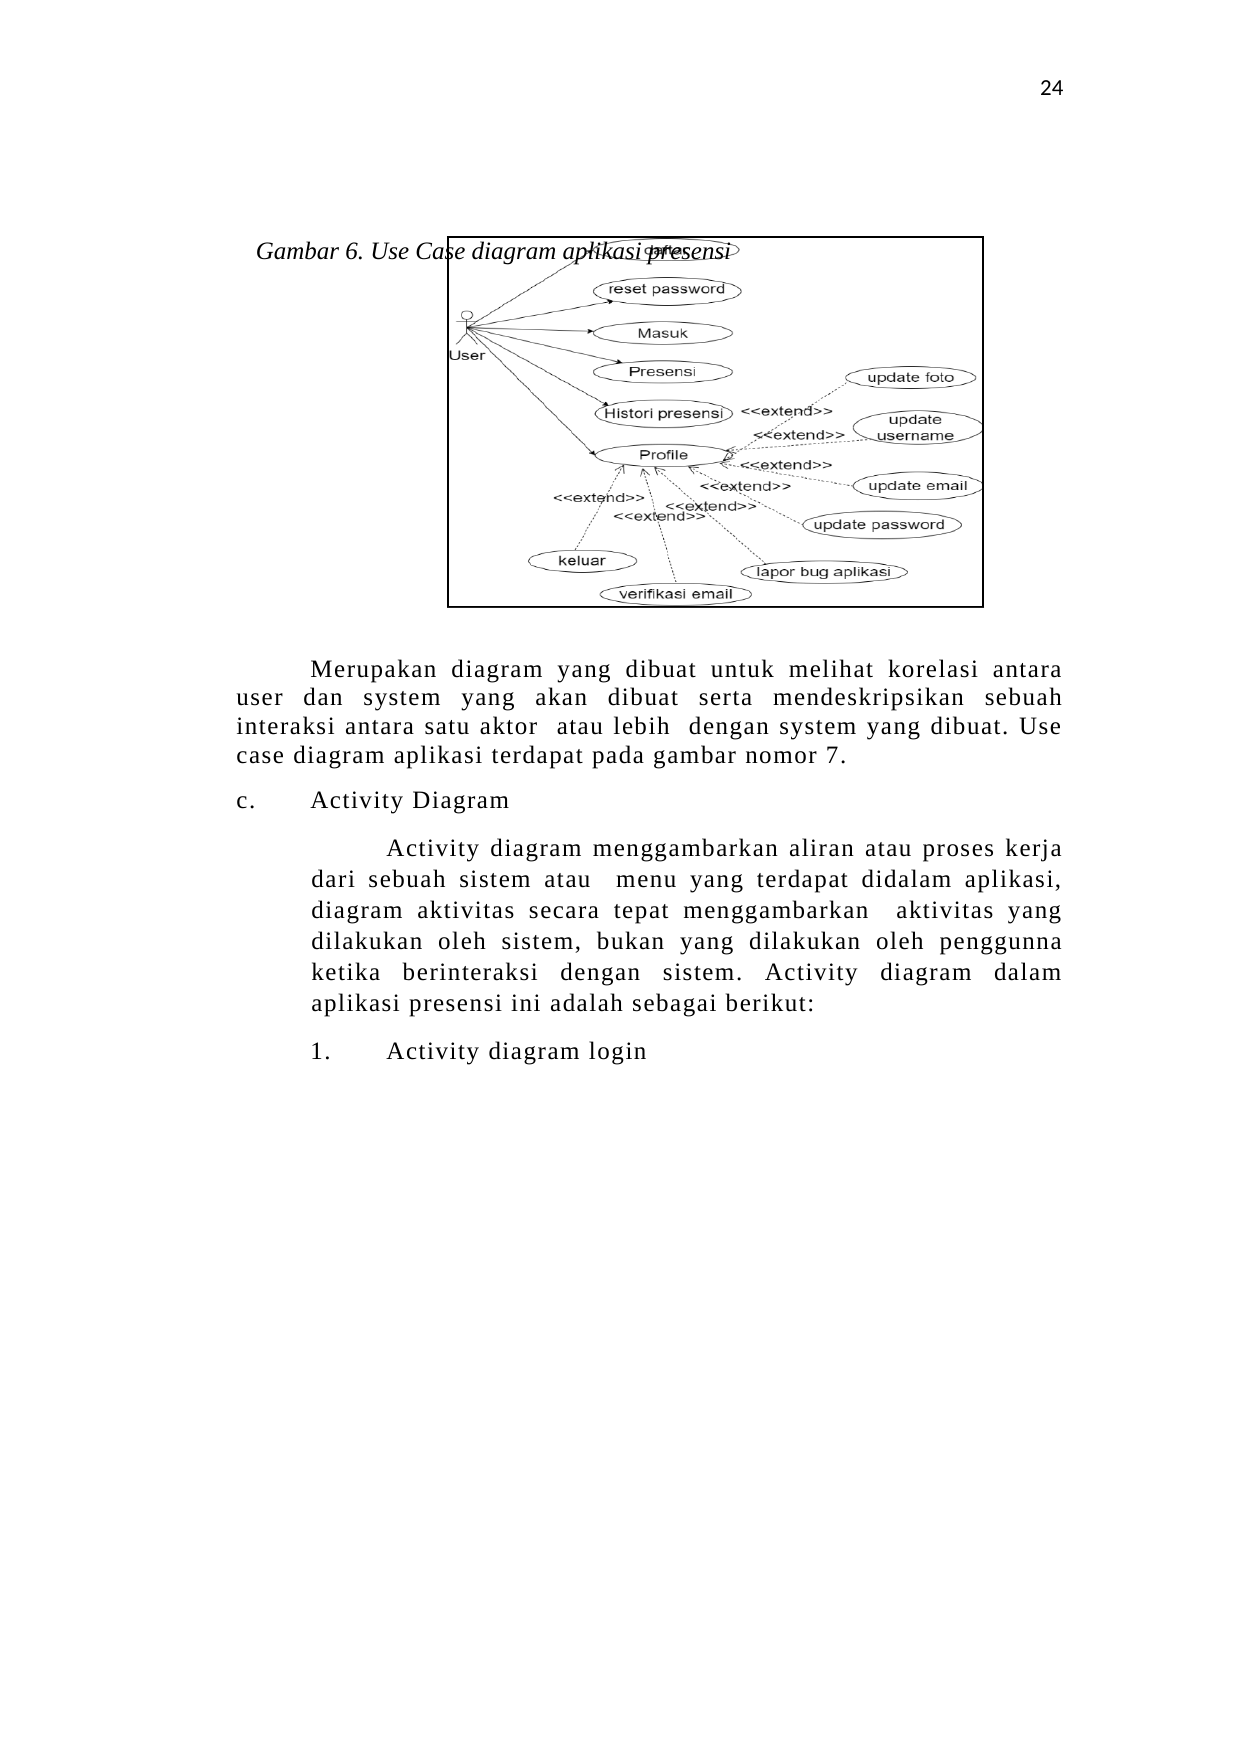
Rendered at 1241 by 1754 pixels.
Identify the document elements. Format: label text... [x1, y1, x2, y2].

subtitle Activity Diagram [236, 785, 1063, 814]
subtitle Activity diagram menggambarkan aliran atau proses kerja dari sebuah sistem atau menu yang terdapat didalam aplikasi, diagram aktivitas secara tepat menggambarkan aktivitas yang dilakukan oleh sistem, bukan yang dilakukan oleh penggunna ketika berinteraksi dengan sistem. Activity diagram dalam aplikasi presensi ini adalah sebagai berikut: [296, 833, 1063, 1017]
subtitle Activity diagram login [236, 1036, 1063, 1065]
subtitle Merupakan diagram yang dibuat untuk melihat korelasi antara user dan system yang akan dibuat serta mendeskripsikan sebuah interaksi antara satu aktor atau lebih dengan system yang dibuat. Use case diagram aplikasi terdapat pada gambar nomor 7. [236, 654, 1063, 769]
picture [449, 238, 982, 606]
